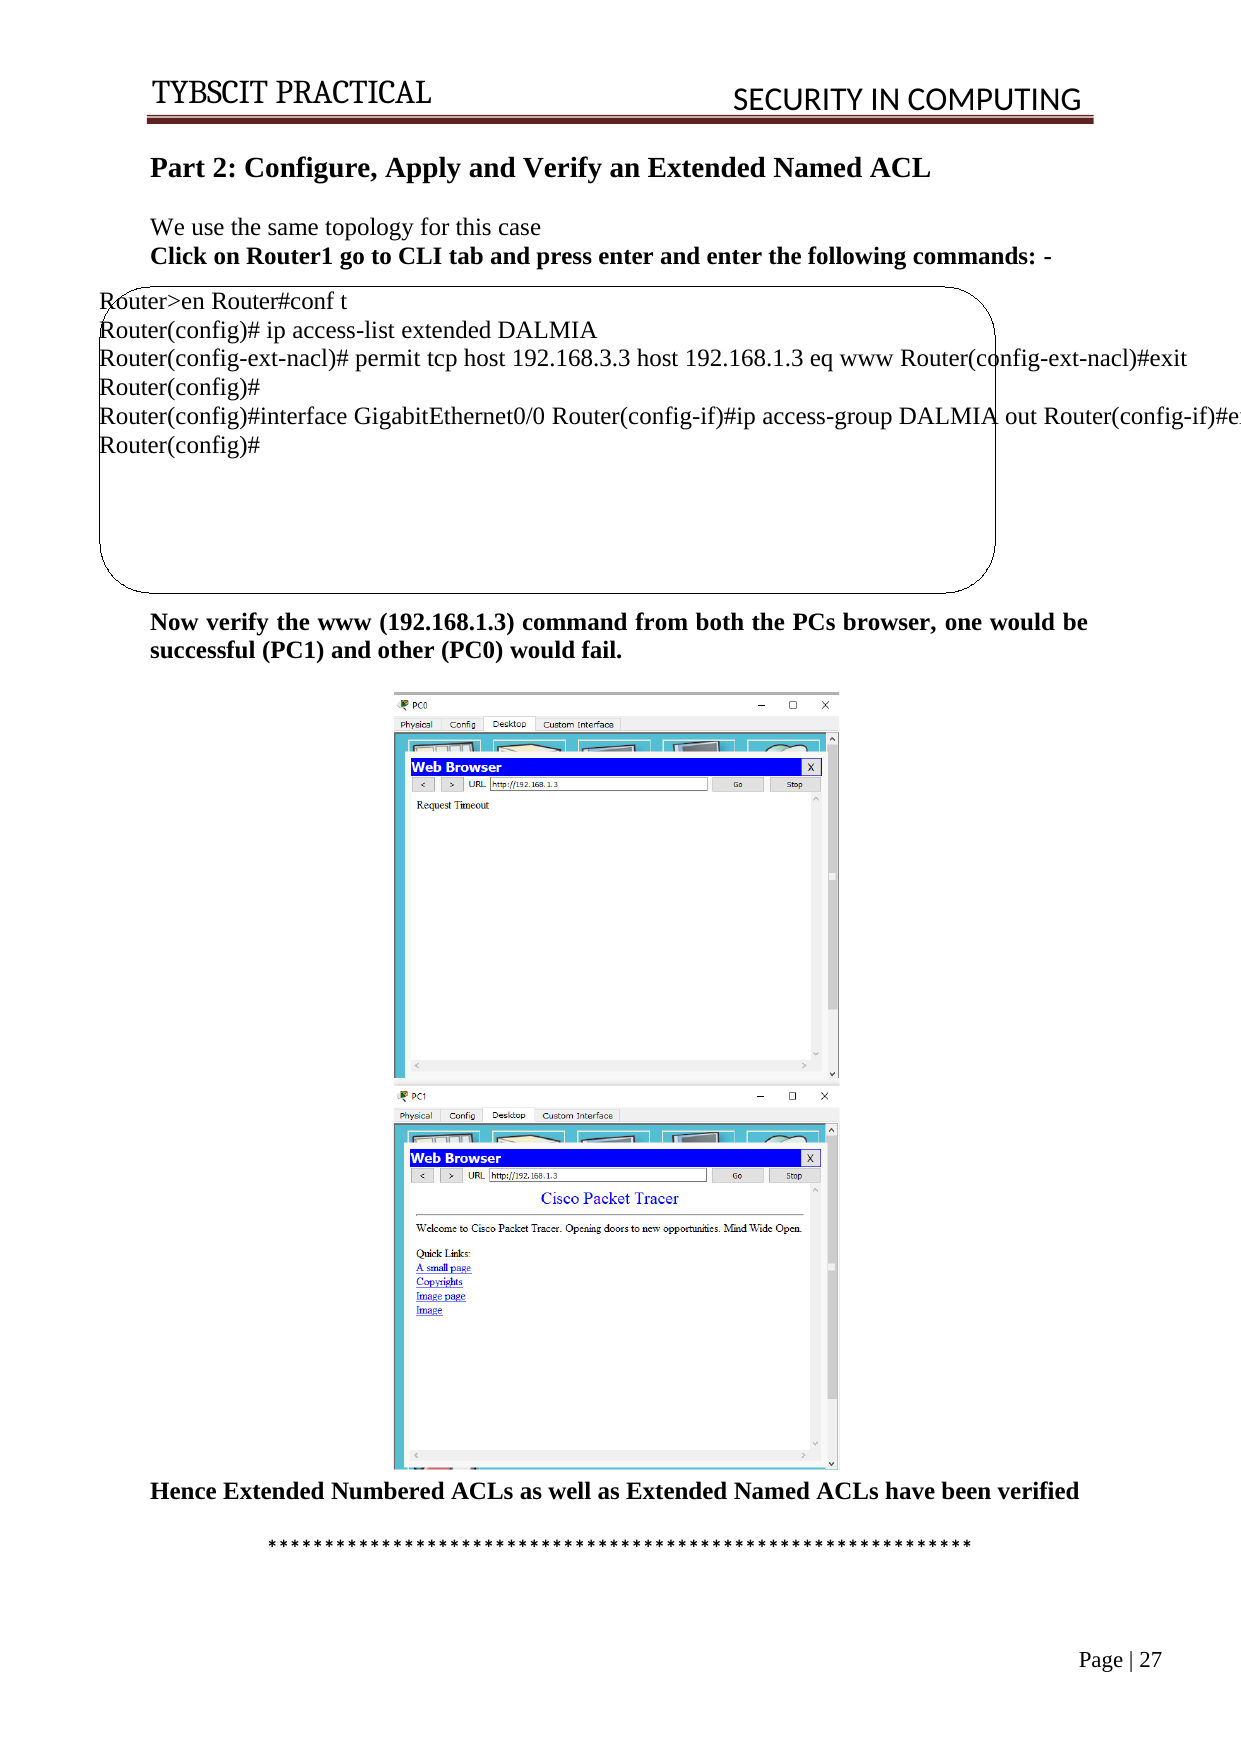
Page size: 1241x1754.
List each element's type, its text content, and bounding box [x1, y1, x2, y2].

text Now verify the www (192.168.1.3) command from both the PCs browser, one would be successful (PC1) and other (PC0) would fail. [150, 296, 1136, 664]
picture [393, 692, 840, 1470]
subtitle Part 2: Configure, Apply and Verify an Extended Named ACL [150, 150, 1171, 183]
subtitle Click on Router1 go to CLI tab and press enter and enter the following commands: - [150, 241, 1171, 270]
text We use the same topology for this case [150, 212, 1171, 241]
text ************************************************************** [68, 1534, 1171, 1562]
